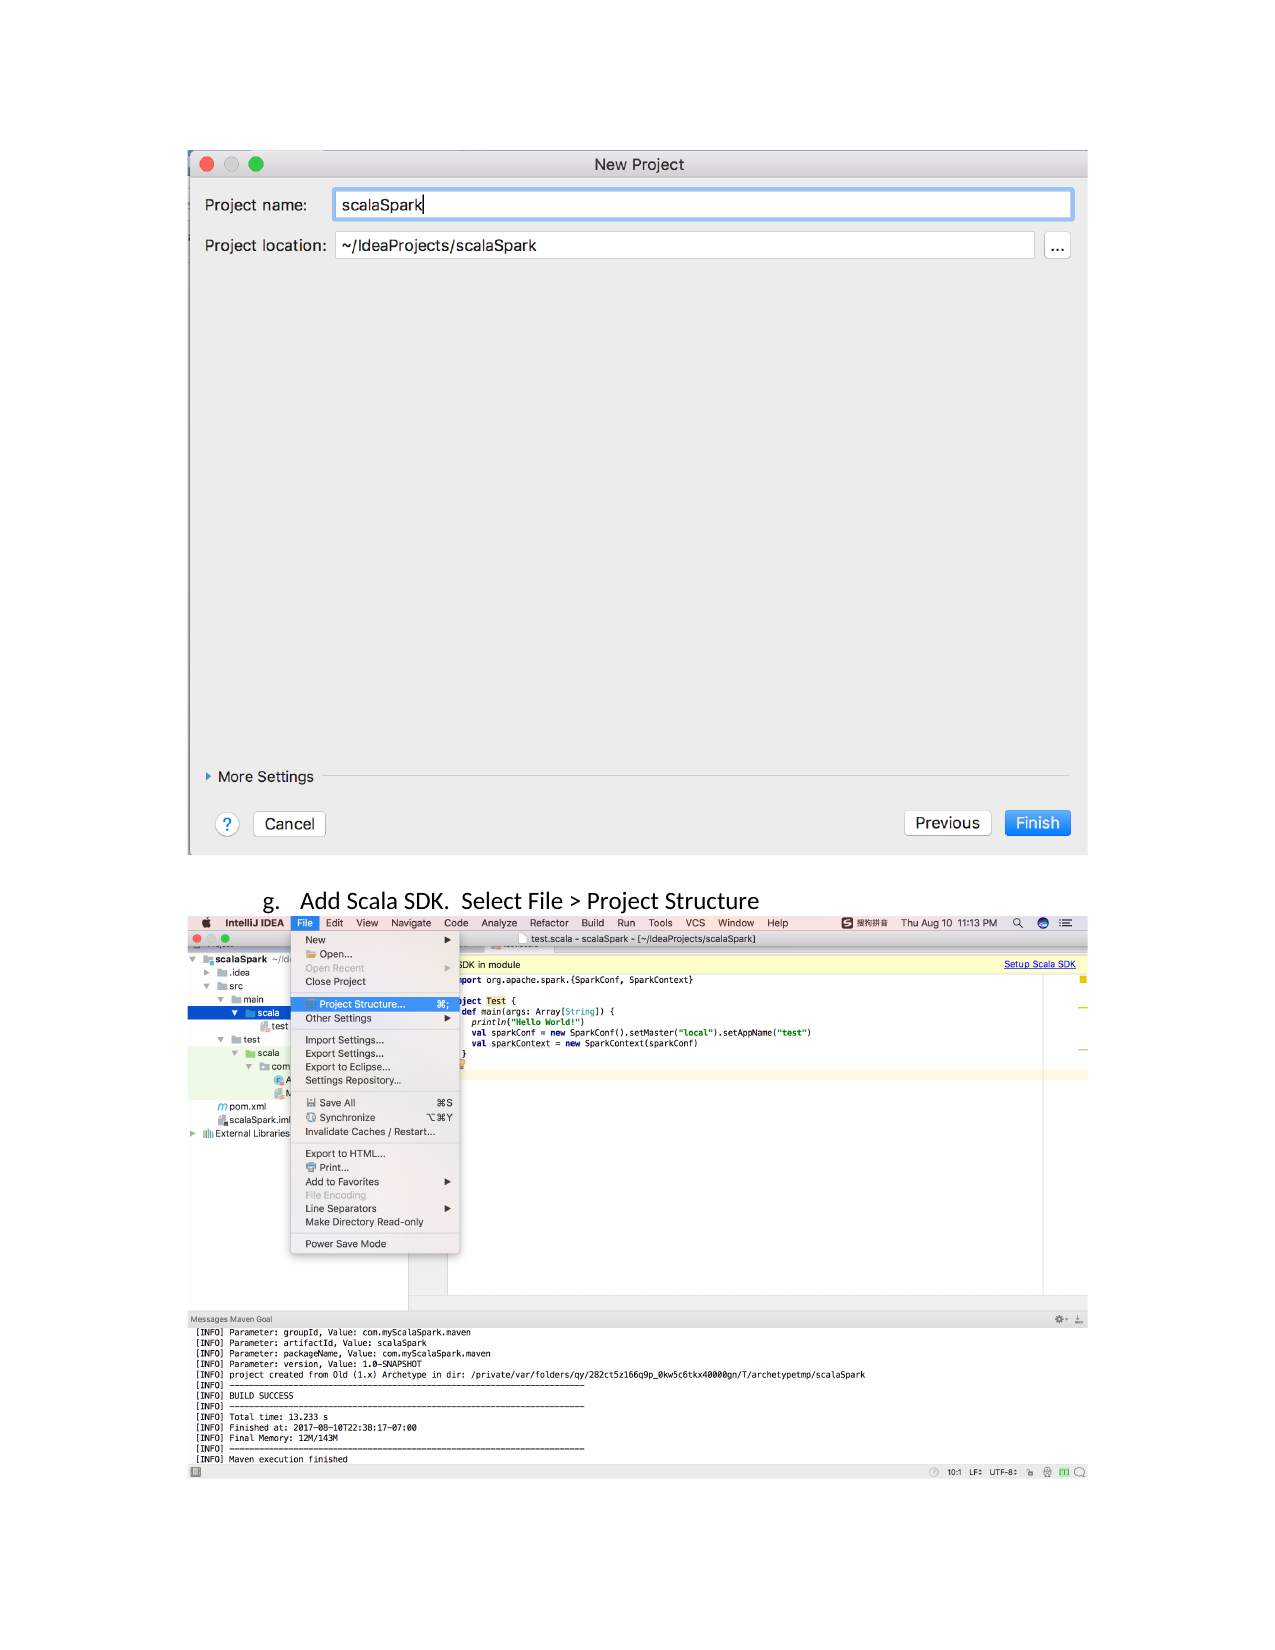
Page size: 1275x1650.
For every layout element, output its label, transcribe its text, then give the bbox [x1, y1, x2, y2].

list Add Scala SDK. Select File > Project Structure [262, 886, 1125, 916]
picture [187, 916, 1088, 1479]
picture [187, 150, 1088, 855]
